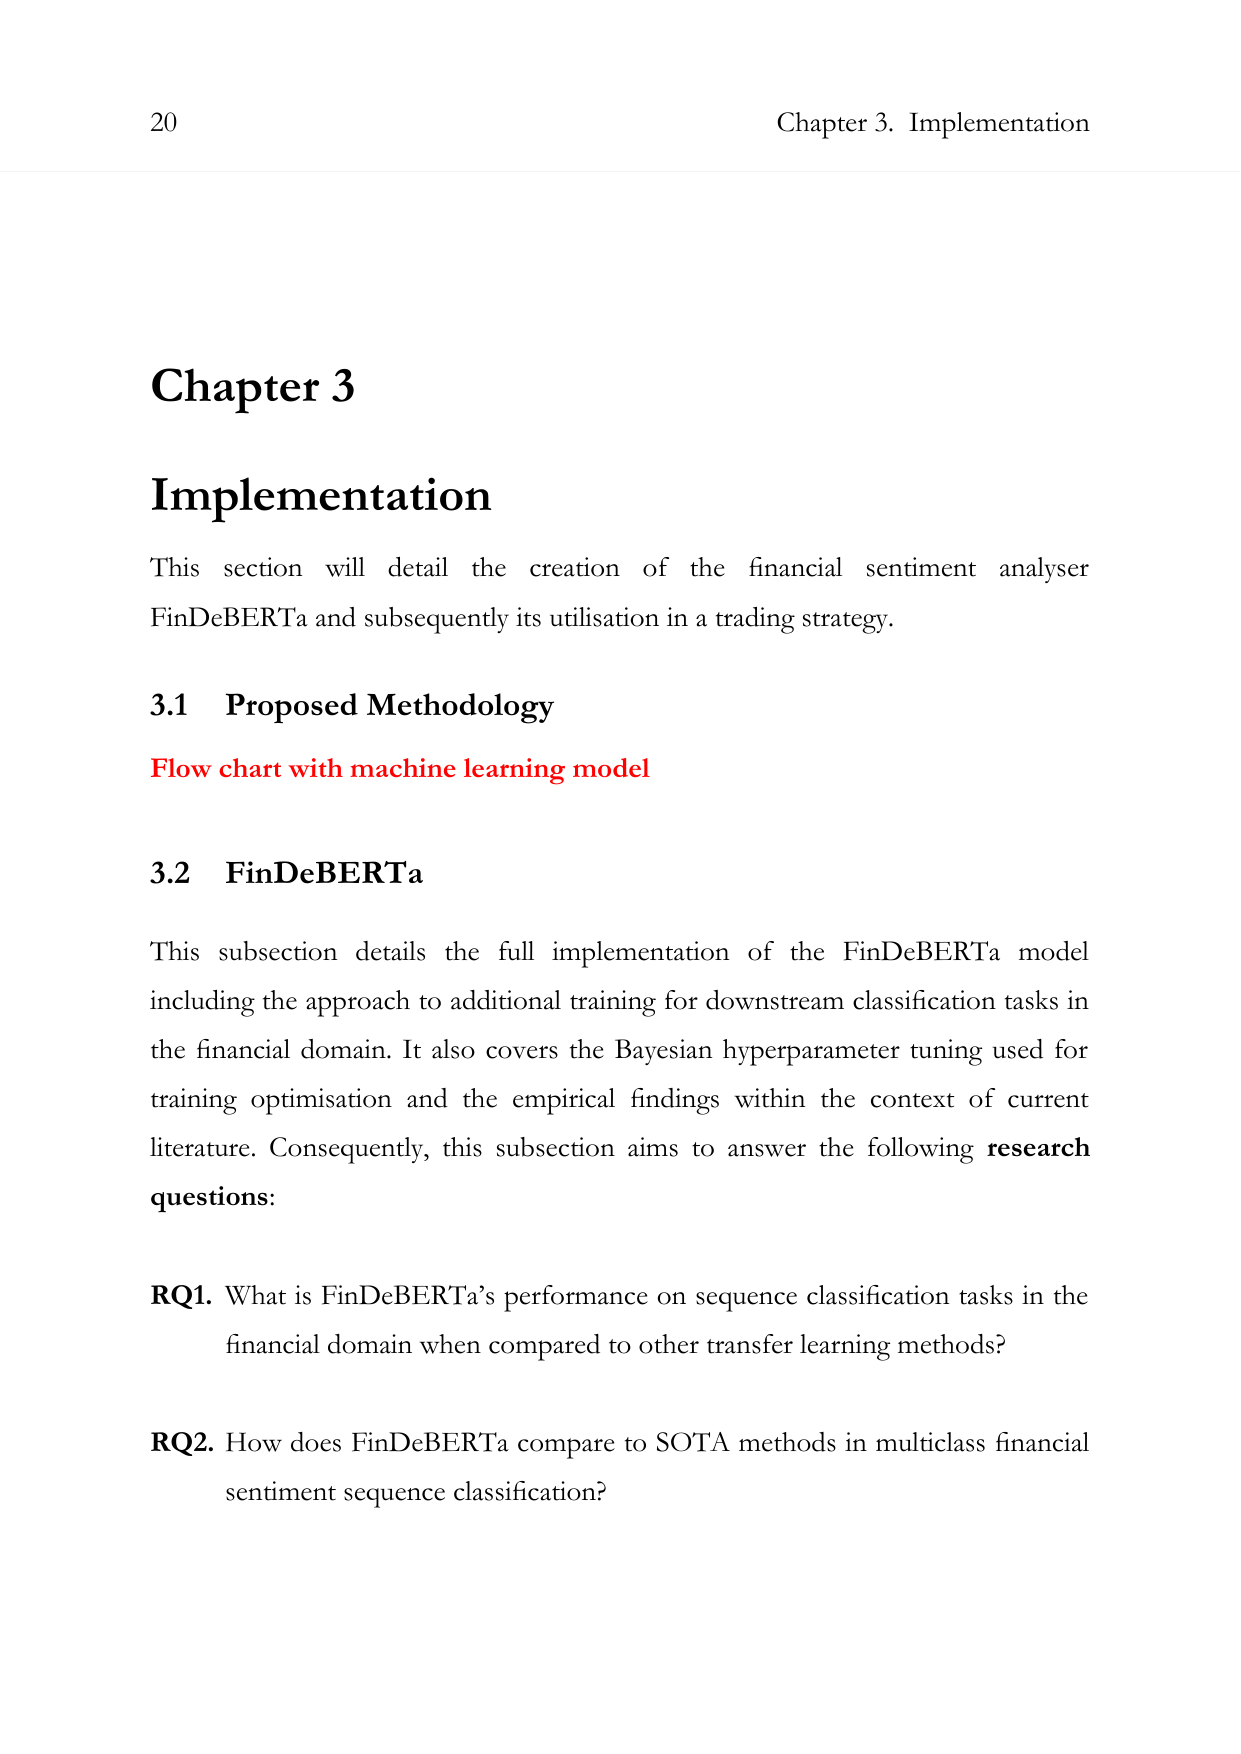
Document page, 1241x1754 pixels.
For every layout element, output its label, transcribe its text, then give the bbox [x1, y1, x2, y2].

text Flow chart with machine learning model [150, 753, 1090, 785]
list What is FinDeBERTa’s performance on sequence classification tasks in the financial domain when compared to other transfer learning methods? [150, 1279, 1090, 1361]
subtitle 3.2 FinDeBERTa [150, 855, 1090, 893]
text This subsection details the full implementation of the FinDeBERTa model including the approach to additional training for downstream classification tasks in the financial domain. It also covers the Bayesian hyperparameter tuning used for training optimisation and the empirical findings within the context of current literature. Consequently, this subsection aims to answer the following research questions: [150, 935, 1090, 1213]
list How does FinDeBERTa compare to SOTA methods in multiclass financial sentiment sequence classification? [150, 1426, 1090, 1508]
subtitle 3.1 Proposed Methodology [150, 687, 1090, 724]
subtitle Implementation [150, 467, 1090, 523]
text This section will detail the creation of the financial sentiment analyser FinDeBERTa and subsequently its utilisation in a trading strategy. [150, 552, 1090, 634]
subtitle Chapter 3 [150, 358, 1090, 414]
